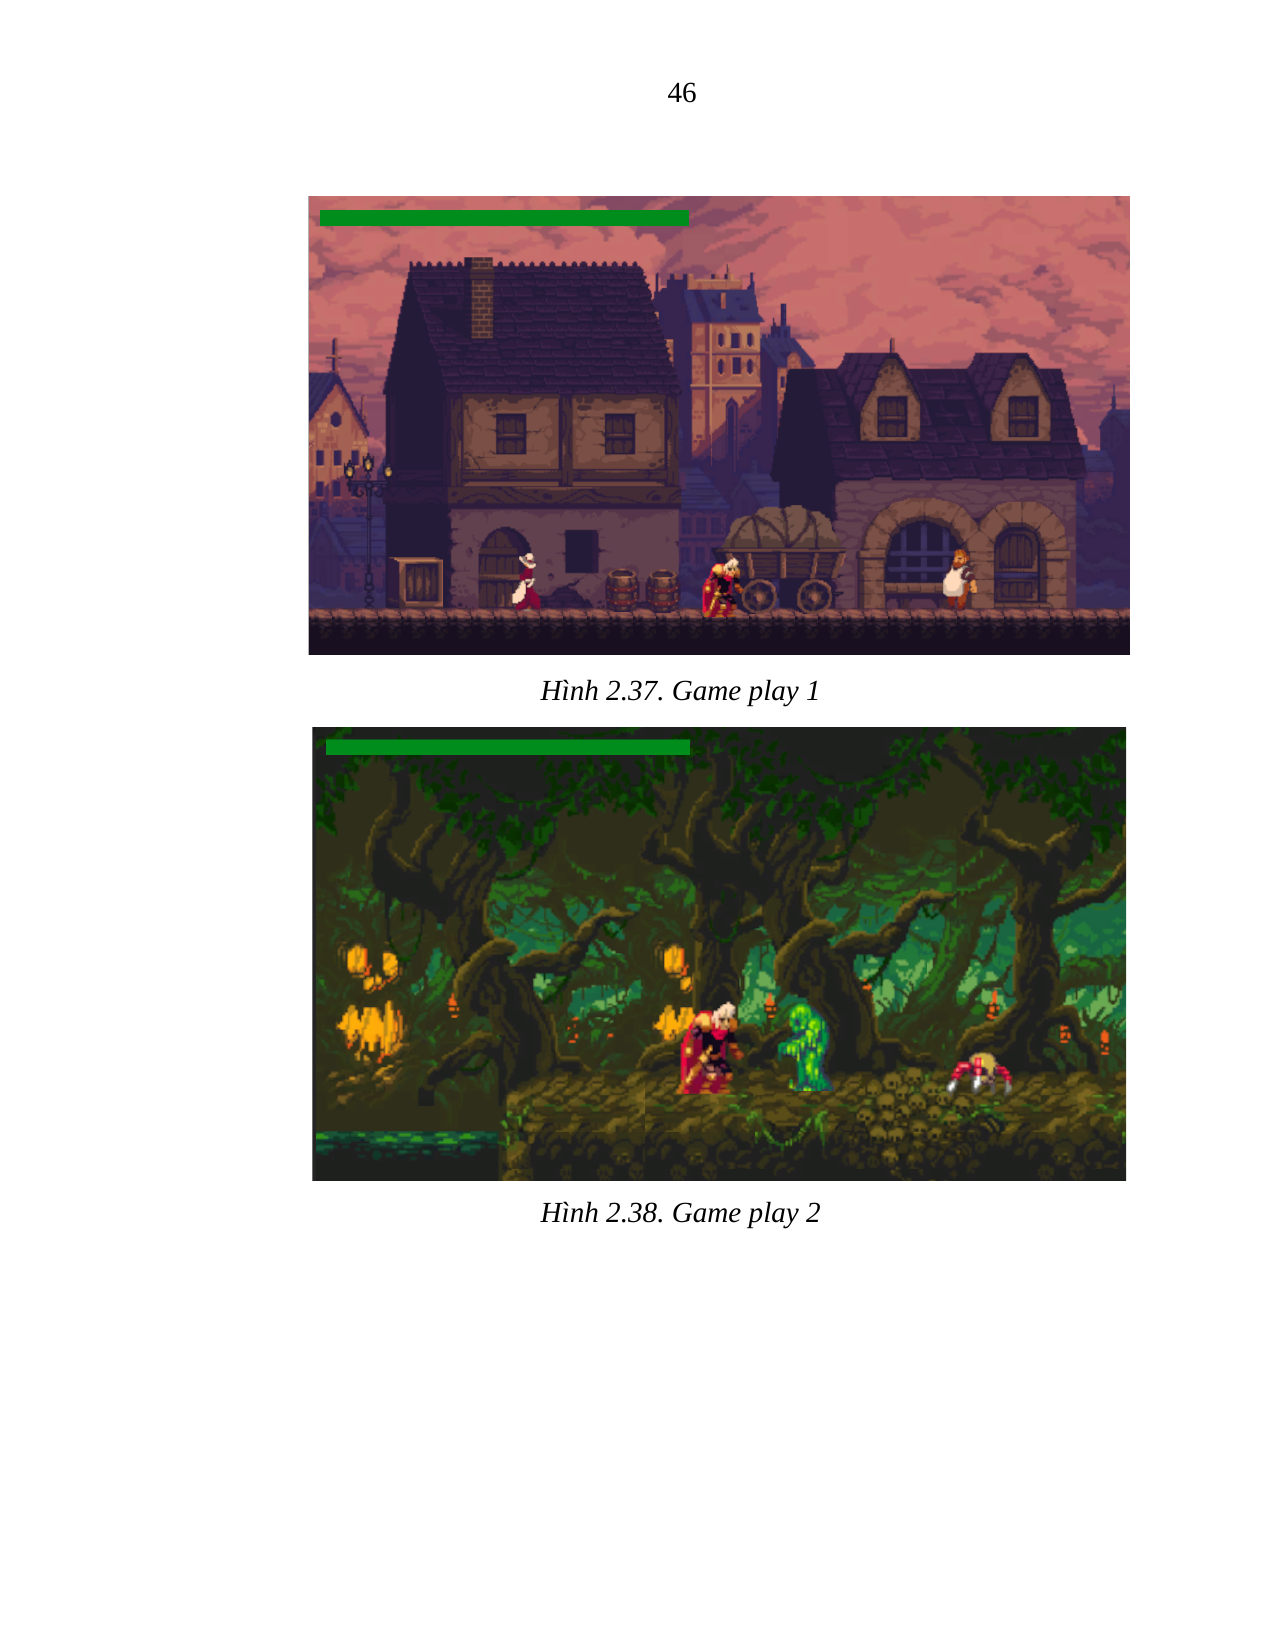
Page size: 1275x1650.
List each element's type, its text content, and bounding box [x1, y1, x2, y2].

picture [308, 196, 1130, 655]
picture [312, 727, 1127, 1181]
text Hình 2.38. Game play 2 [207, 1195, 1157, 1229]
text Hình 2.37. Game play 1 [207, 673, 1157, 707]
